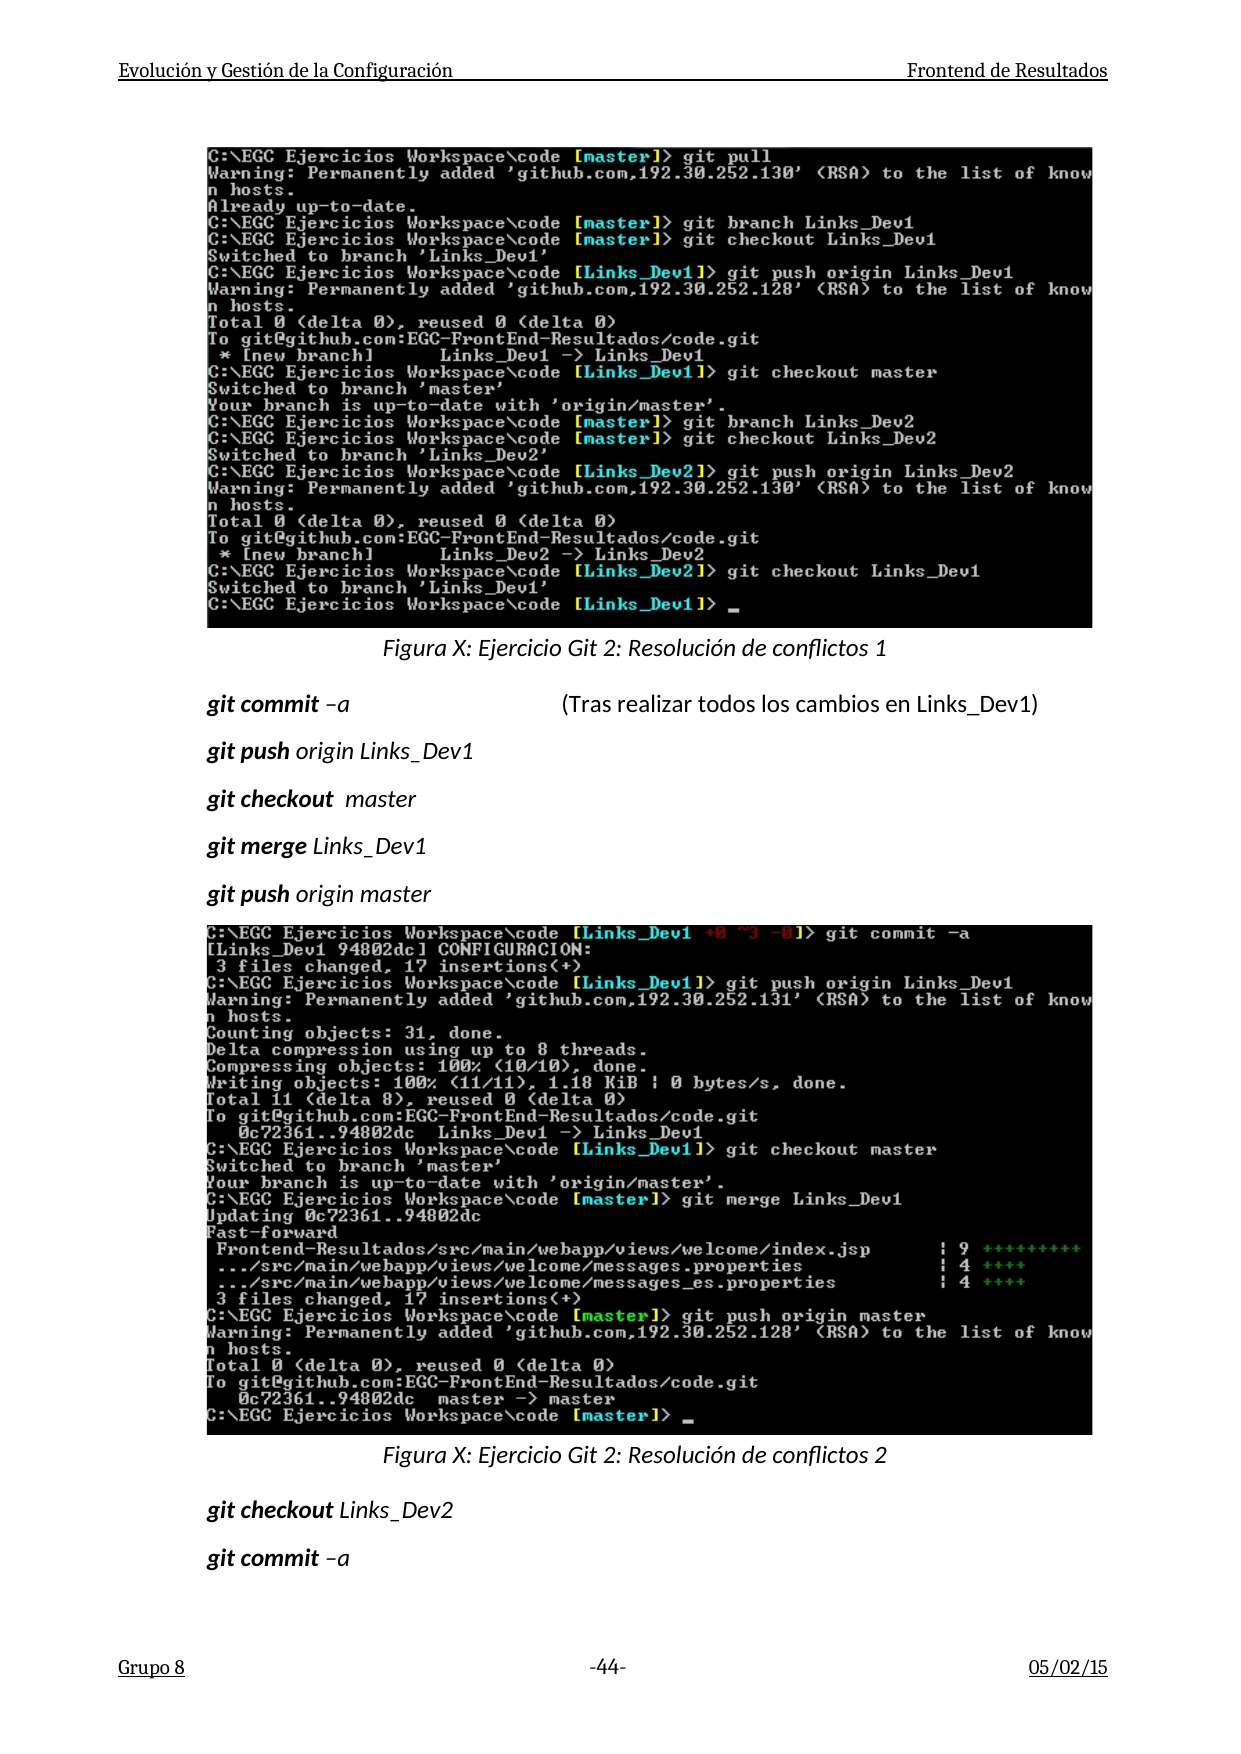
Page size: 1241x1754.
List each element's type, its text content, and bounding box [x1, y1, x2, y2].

text git merge Links_Dev1 [207, 830, 1063, 861]
text git checkout master [207, 783, 1063, 813]
text git push origin master [207, 878, 1063, 908]
picture [206, 925, 1093, 1435]
text Figura X: Ejercicio Git 2: Resolución de conflictos 1 [207, 632, 1063, 662]
text git commit –a (Tras realizar todos los cambios en Links_Dev1) [207, 688, 1063, 718]
text git push origin Links_Dev1 [207, 735, 1063, 766]
text Figura X: Ejercicio Git 2: Resolución de conflictos 2 [207, 1439, 1063, 1469]
text git checkout Links_Dev2 [207, 1495, 1063, 1525]
picture [206, 147, 1093, 628]
text git commit –a [207, 1542, 1063, 1573]
